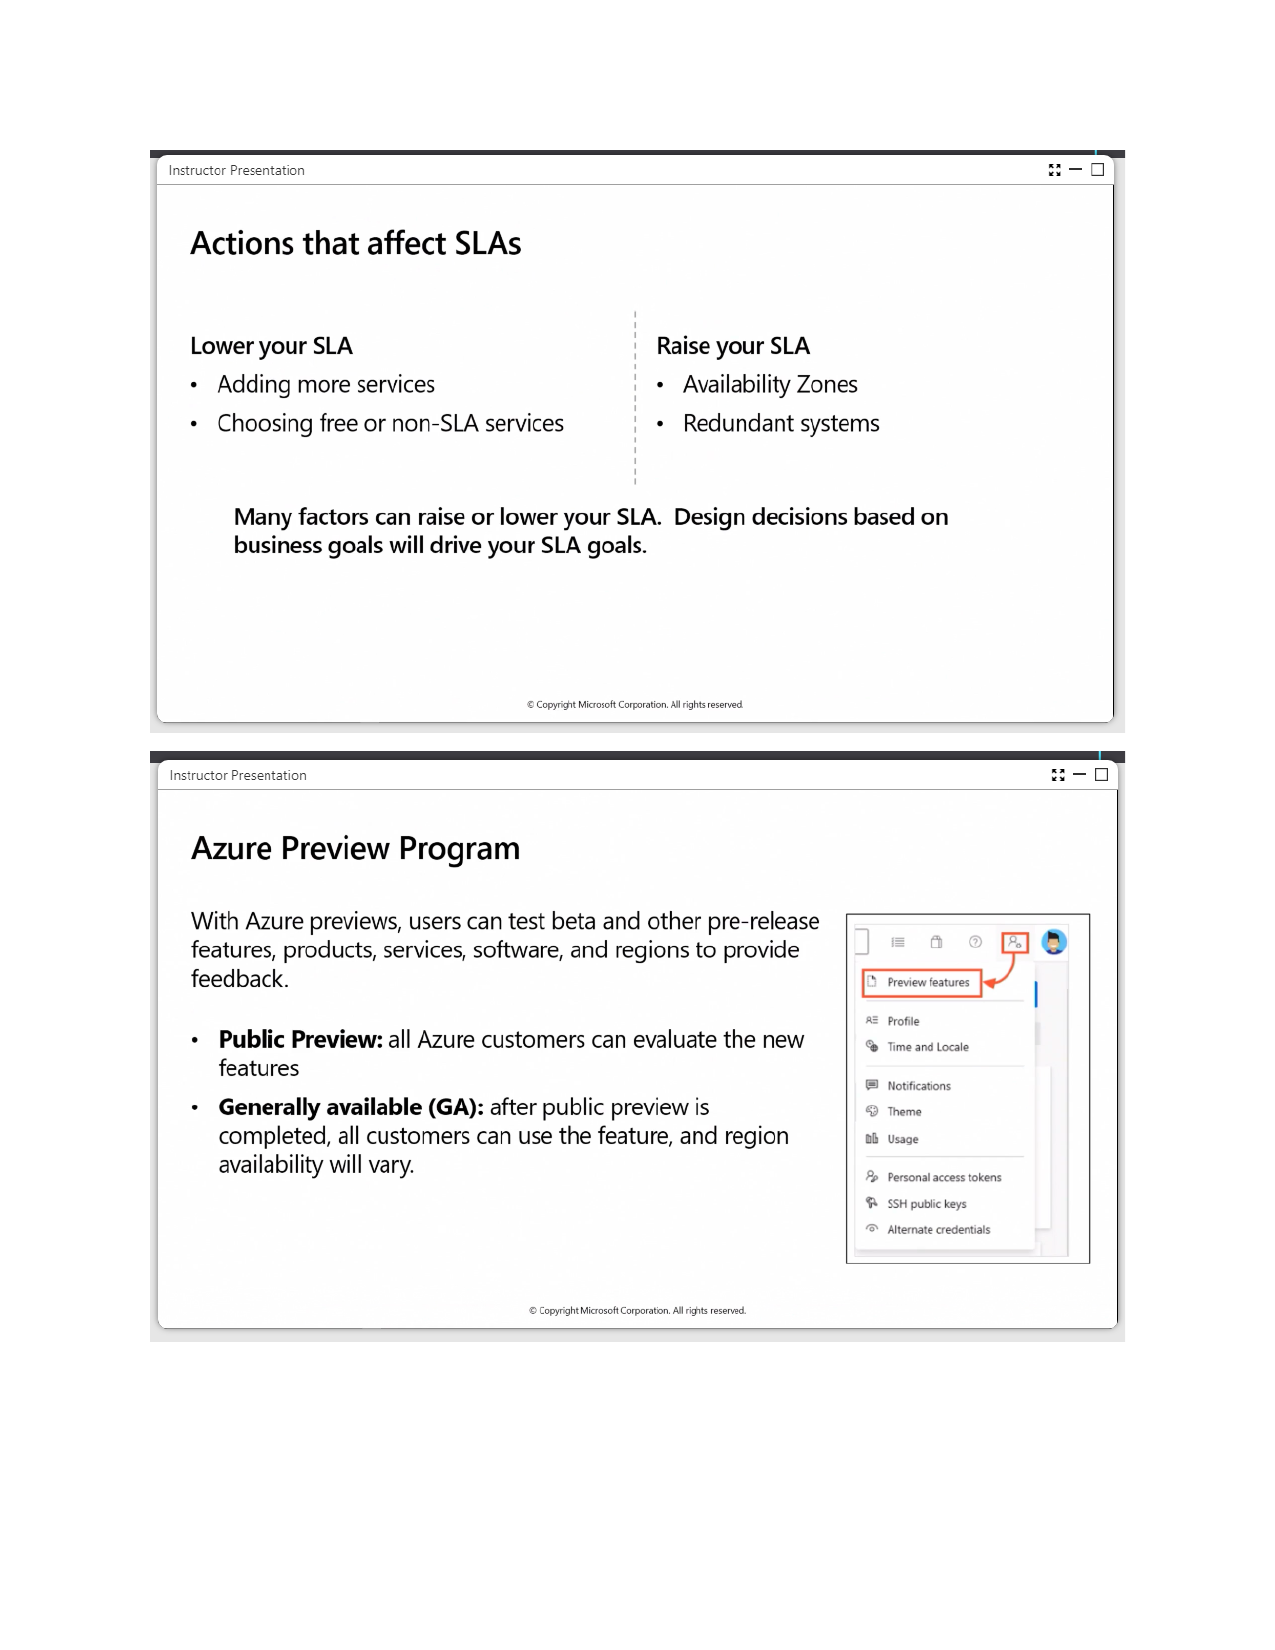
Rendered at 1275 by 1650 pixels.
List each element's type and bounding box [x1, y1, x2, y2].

picture [150, 150, 1125, 733]
picture [150, 751, 1125, 1342]
